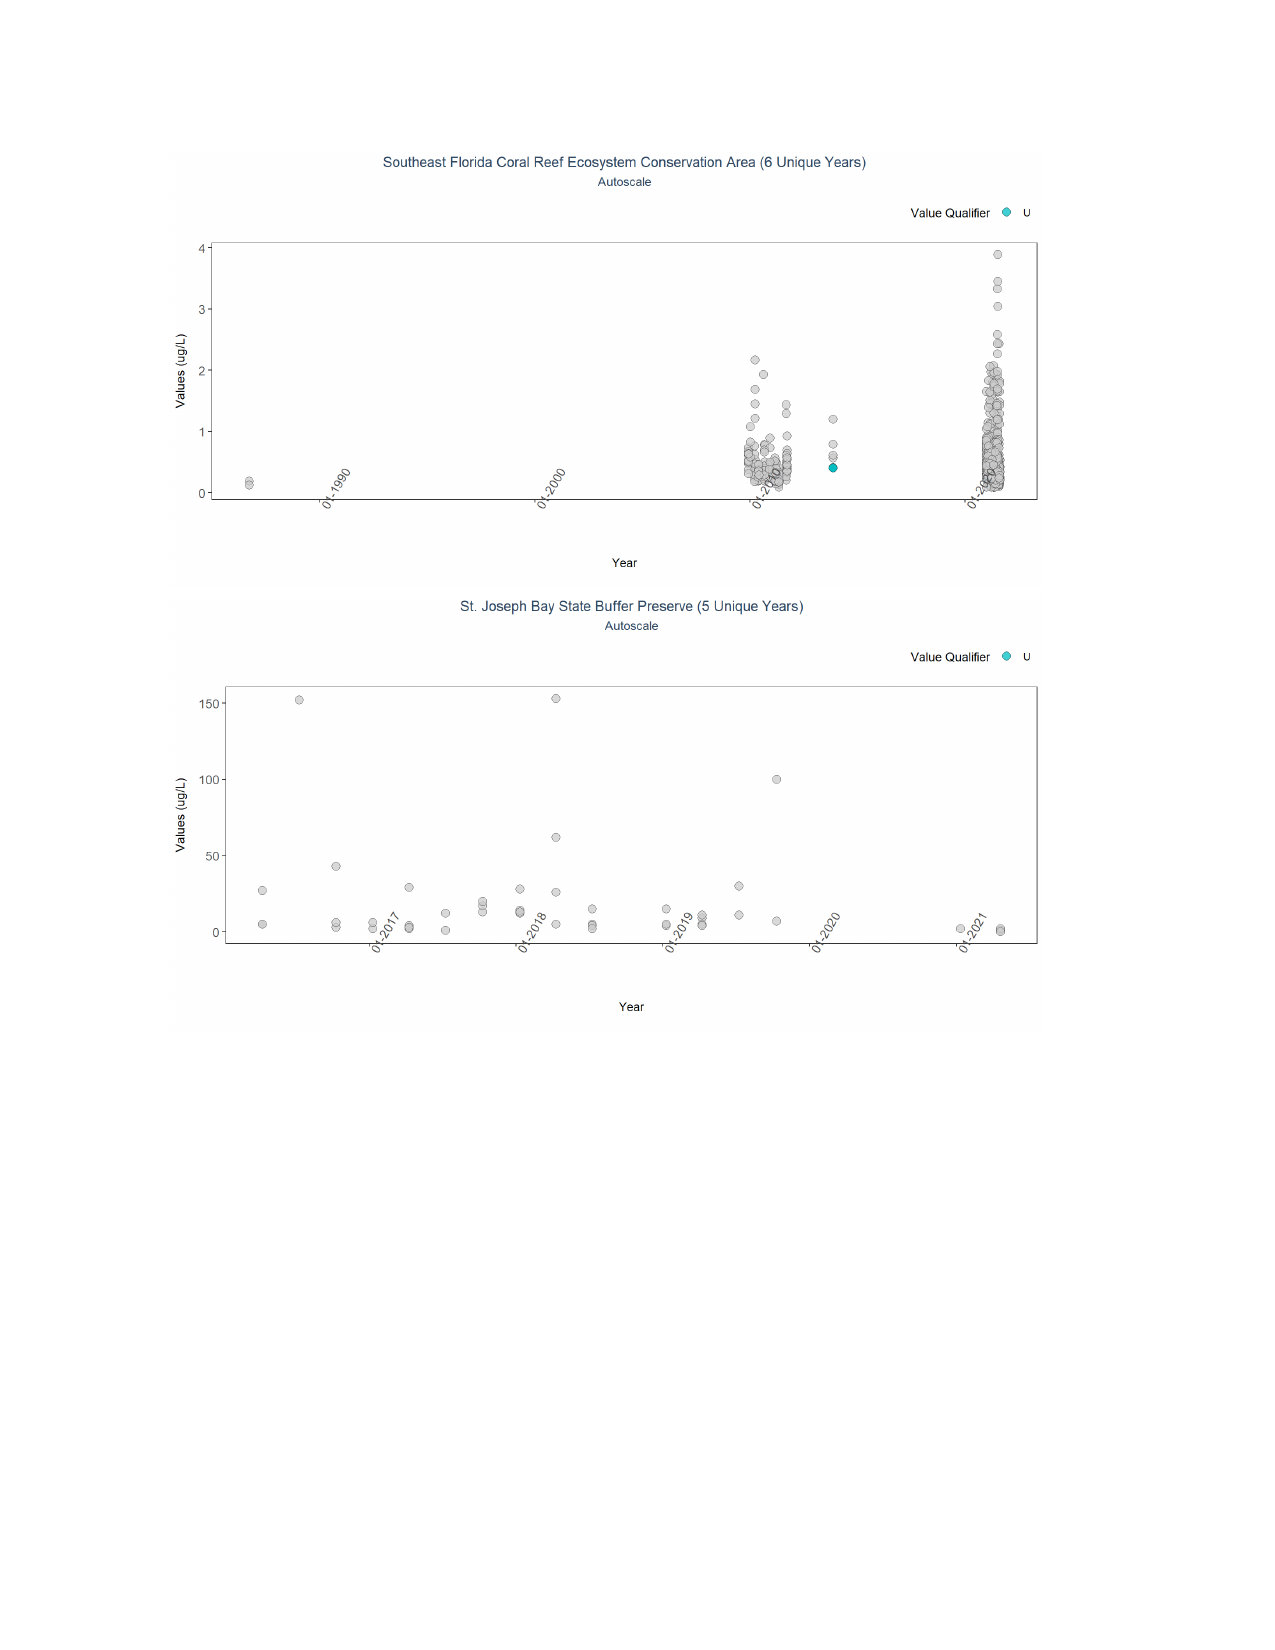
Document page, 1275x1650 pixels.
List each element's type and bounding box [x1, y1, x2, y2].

picture [168, 150, 1044, 588]
picture [168, 593, 1044, 1032]
